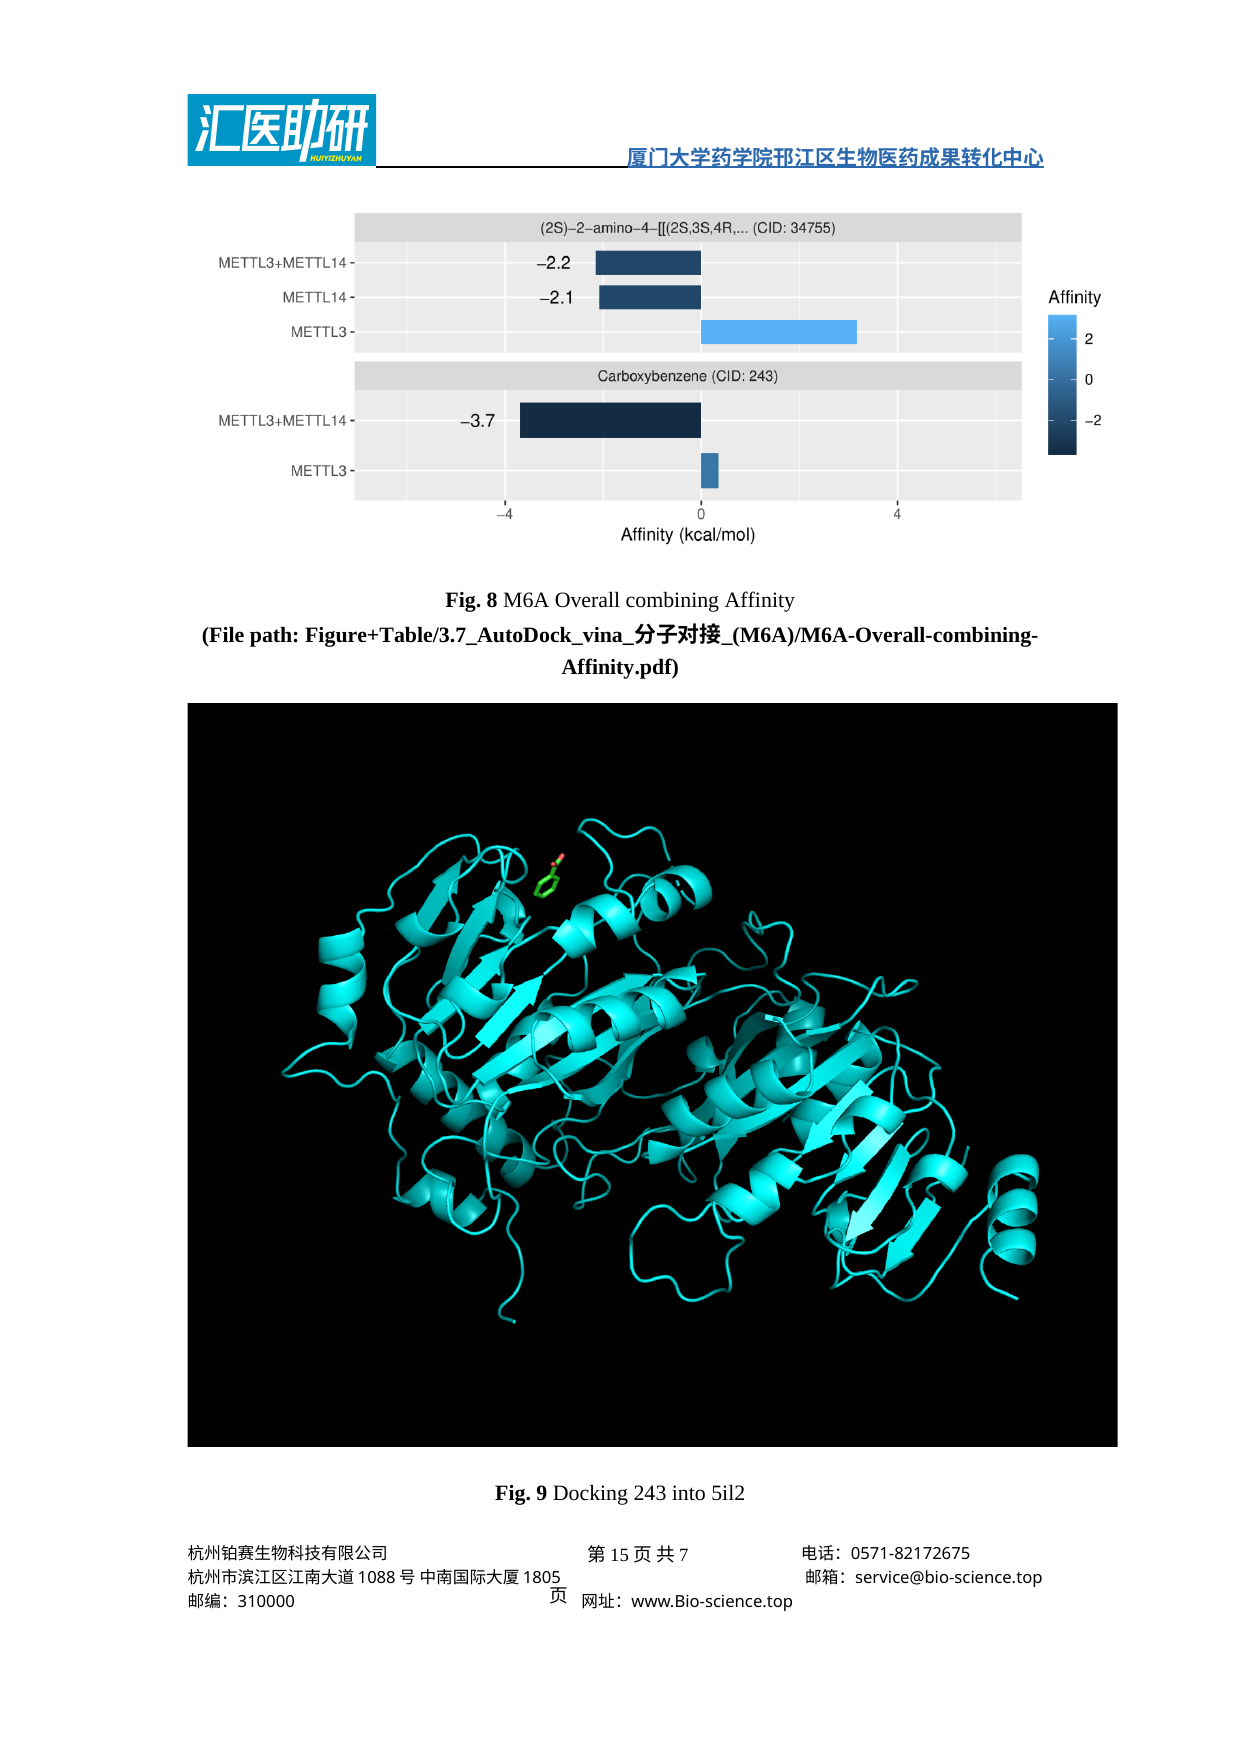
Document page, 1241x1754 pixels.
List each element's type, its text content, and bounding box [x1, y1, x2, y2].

picture [204, 106, 210, 114]
text (File path: Figure+Table/3.7_AutoDock_vina_分子对接_(M6A)/M6A-Overall-combining-Affinity.pdf) [187, 619, 1053, 679]
picture [210, 106, 243, 150]
picture [243, 106, 284, 150]
text Fig. 9 Docking 243 into 5il2 [187, 1480, 1053, 1506]
picture [187, 204, 1118, 554]
picture [201, 118, 208, 127]
picture [187, 703, 1118, 1447]
picture [196, 131, 208, 150]
picture [282, 99, 327, 161]
text Fig. 8 M6A Overall combining Affinity [187, 587, 1053, 612]
picture [327, 106, 368, 150]
